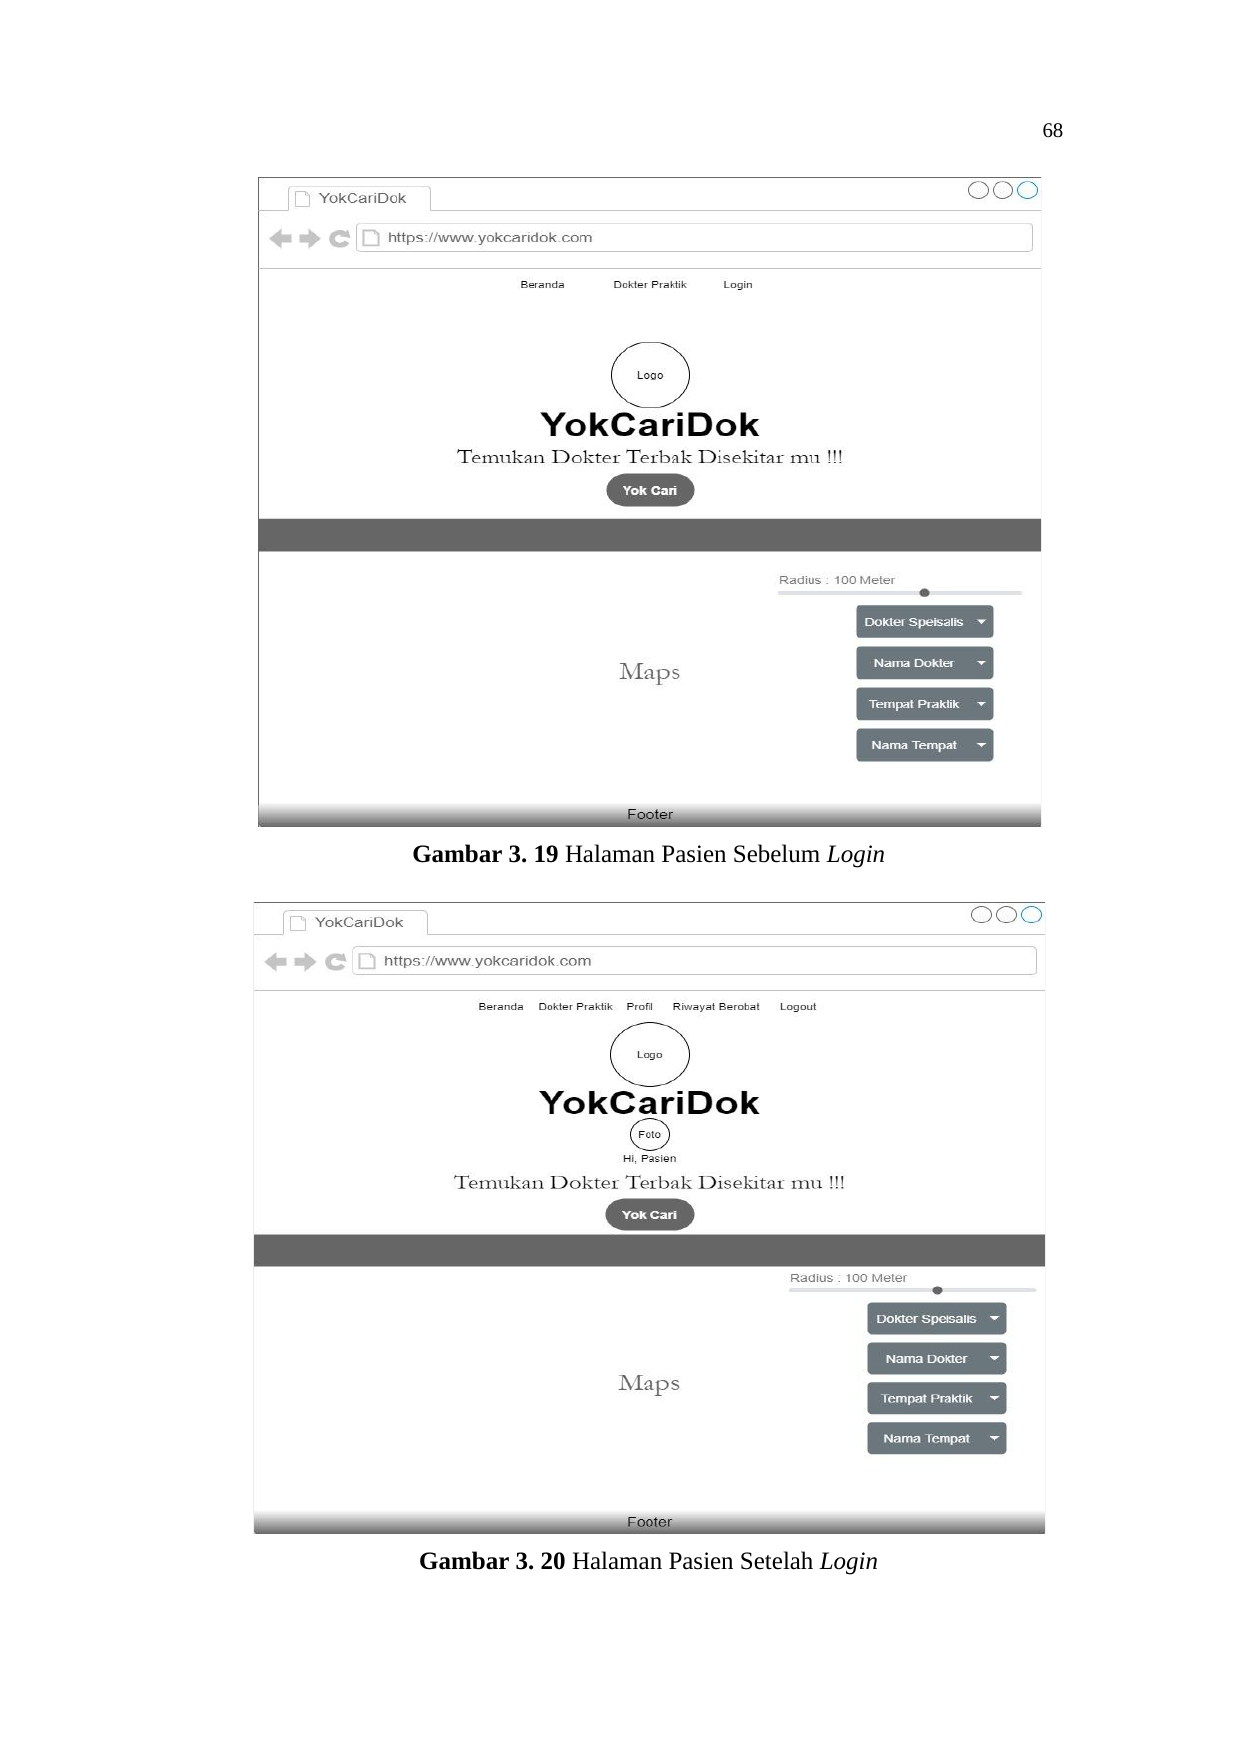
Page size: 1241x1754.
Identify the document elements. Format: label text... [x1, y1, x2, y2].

text Gambar 3. 20 Halaman Pasien Setelah Login [236, 1546, 1063, 1574]
picture [253, 902, 1046, 1534]
text Gambar 3. 19 Halaman Pasien Sebelum Login [236, 839, 1063, 867]
picture [258, 177, 1042, 827]
